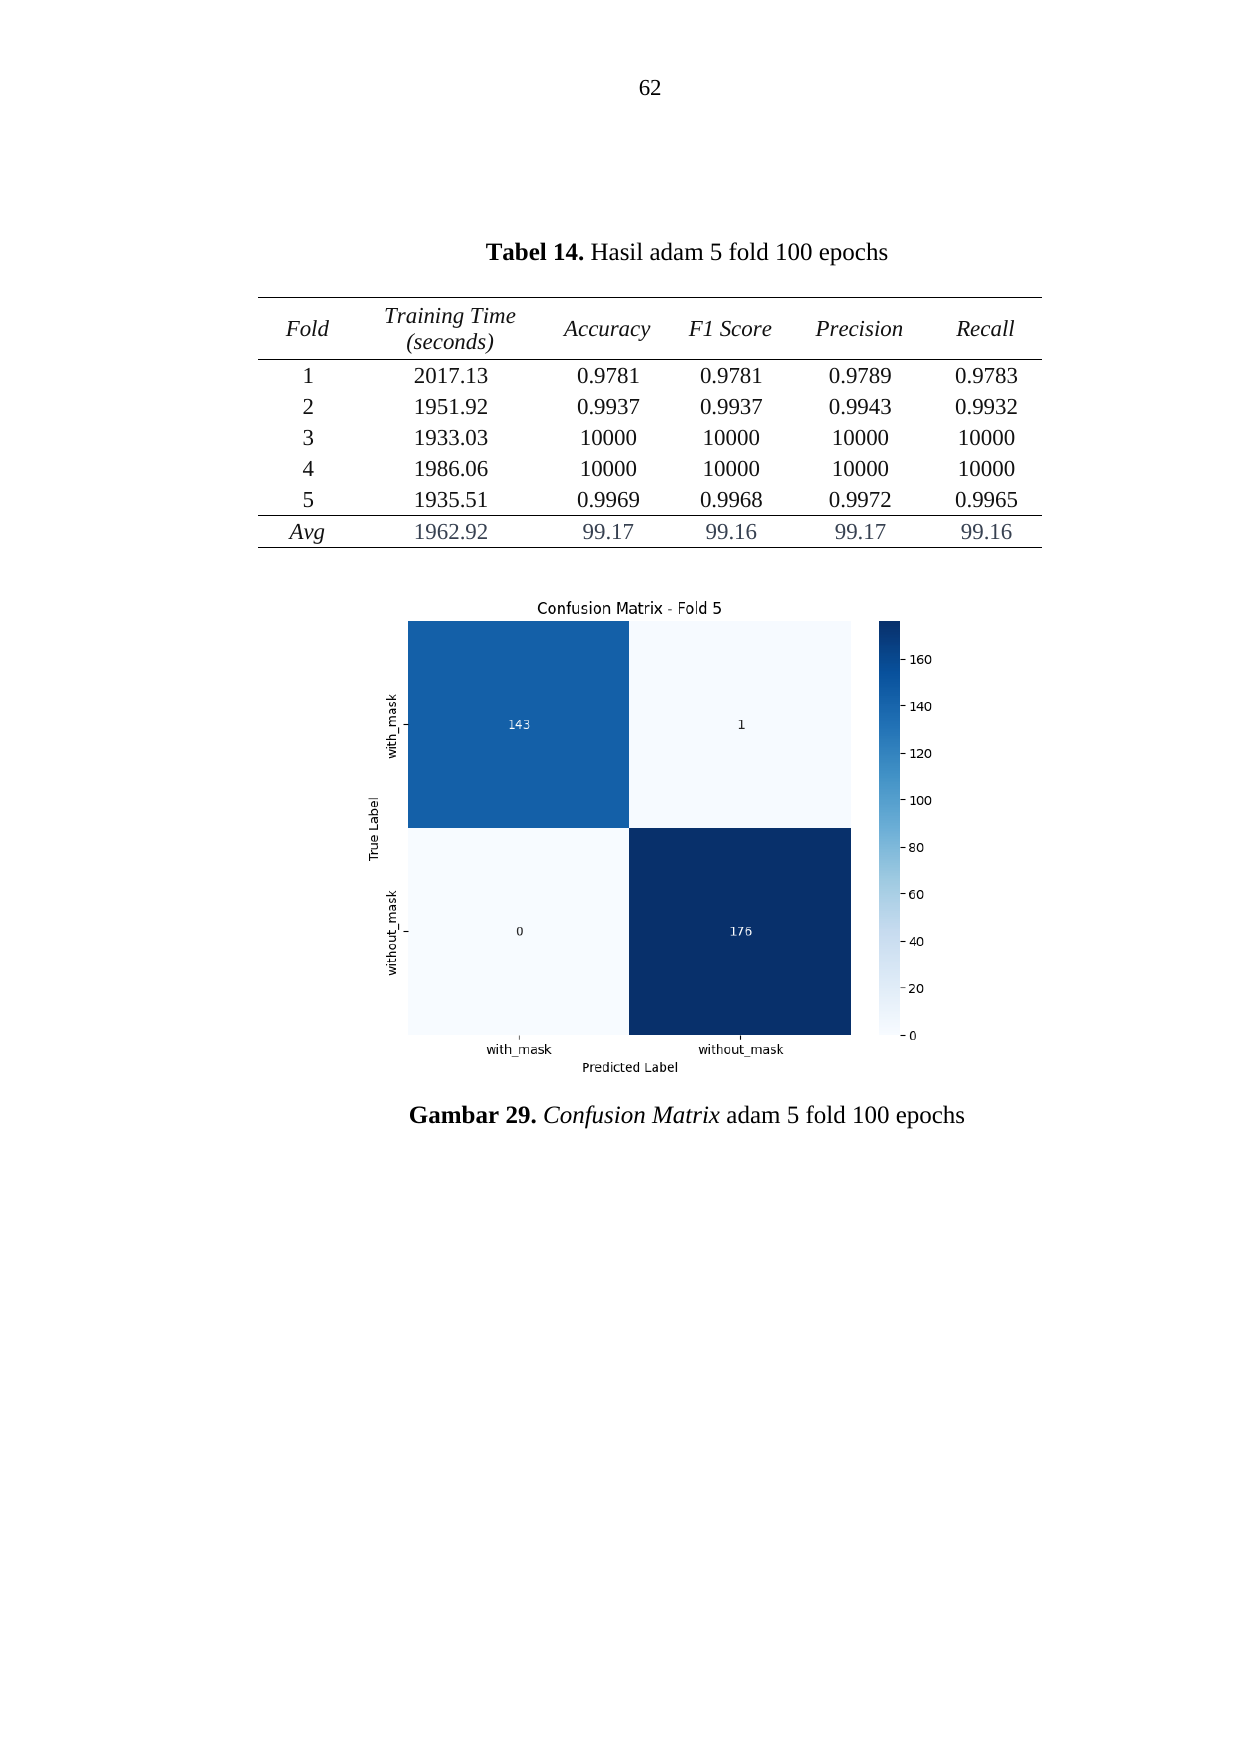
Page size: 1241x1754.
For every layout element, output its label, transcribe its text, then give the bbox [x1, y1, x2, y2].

table_cell 99.17 [790, 516, 931, 547]
table_cell 3 [258, 422, 358, 453]
table_cell 4 [258, 453, 358, 484]
table_cell 99.16 [673, 516, 789, 547]
table_cell Avg [258, 516, 358, 547]
table_cell 99.16 [931, 516, 1042, 547]
table_cell 0.9937 [544, 390, 673, 422]
table_header Training Time (seconds) [358, 298, 544, 359]
table_cell 1933.03 [358, 422, 544, 453]
table_cell 1935.51 [358, 484, 544, 515]
table_cell 0.9968 [673, 484, 789, 515]
table_cell 0.9789 [790, 360, 931, 390]
table_header Fold [258, 298, 358, 359]
table_cell 0.9969 [544, 484, 673, 515]
text Tabel 14. Hasil adam 5 fold 100 epochs [311, 237, 1063, 266]
table_header Recall [931, 298, 1042, 359]
table_cell 1962.92 [358, 516, 544, 547]
table_cell 10000 [544, 422, 673, 453]
table_cell 2017.13 [358, 360, 544, 390]
table_header Accuracy [544, 298, 673, 359]
table_header F1 Score [673, 298, 789, 359]
table_cell 10000 [931, 453, 1042, 484]
table_cell 1951.92 [358, 390, 544, 422]
table_cell 0.9943 [790, 390, 931, 422]
table_cell 2 [258, 390, 358, 422]
table_cell 10000 [790, 453, 931, 484]
table_cell 0.9783 [931, 360, 1042, 390]
table_cell 0.9932 [931, 390, 1042, 422]
table_cell 1 [258, 360, 358, 390]
table_cell 0.9937 [673, 390, 789, 422]
table_cell 0.9965 [931, 484, 1042, 515]
table_cell 10000 [673, 422, 789, 453]
table_cell 1986.06 [358, 453, 544, 484]
table_cell 5 [258, 484, 358, 515]
table_cell 10000 [931, 422, 1042, 453]
table_cell 10000 [673, 453, 789, 484]
table_cell 10000 [544, 453, 673, 484]
table_cell 0.9781 [544, 360, 673, 390]
table_cell 0.9972 [790, 484, 931, 515]
table_cell 0.9781 [673, 360, 789, 390]
table_header Precision [790, 298, 931, 359]
table_cell 10000 [790, 422, 931, 453]
table_cell 99.17 [544, 516, 673, 547]
picture [360, 592, 940, 1082]
